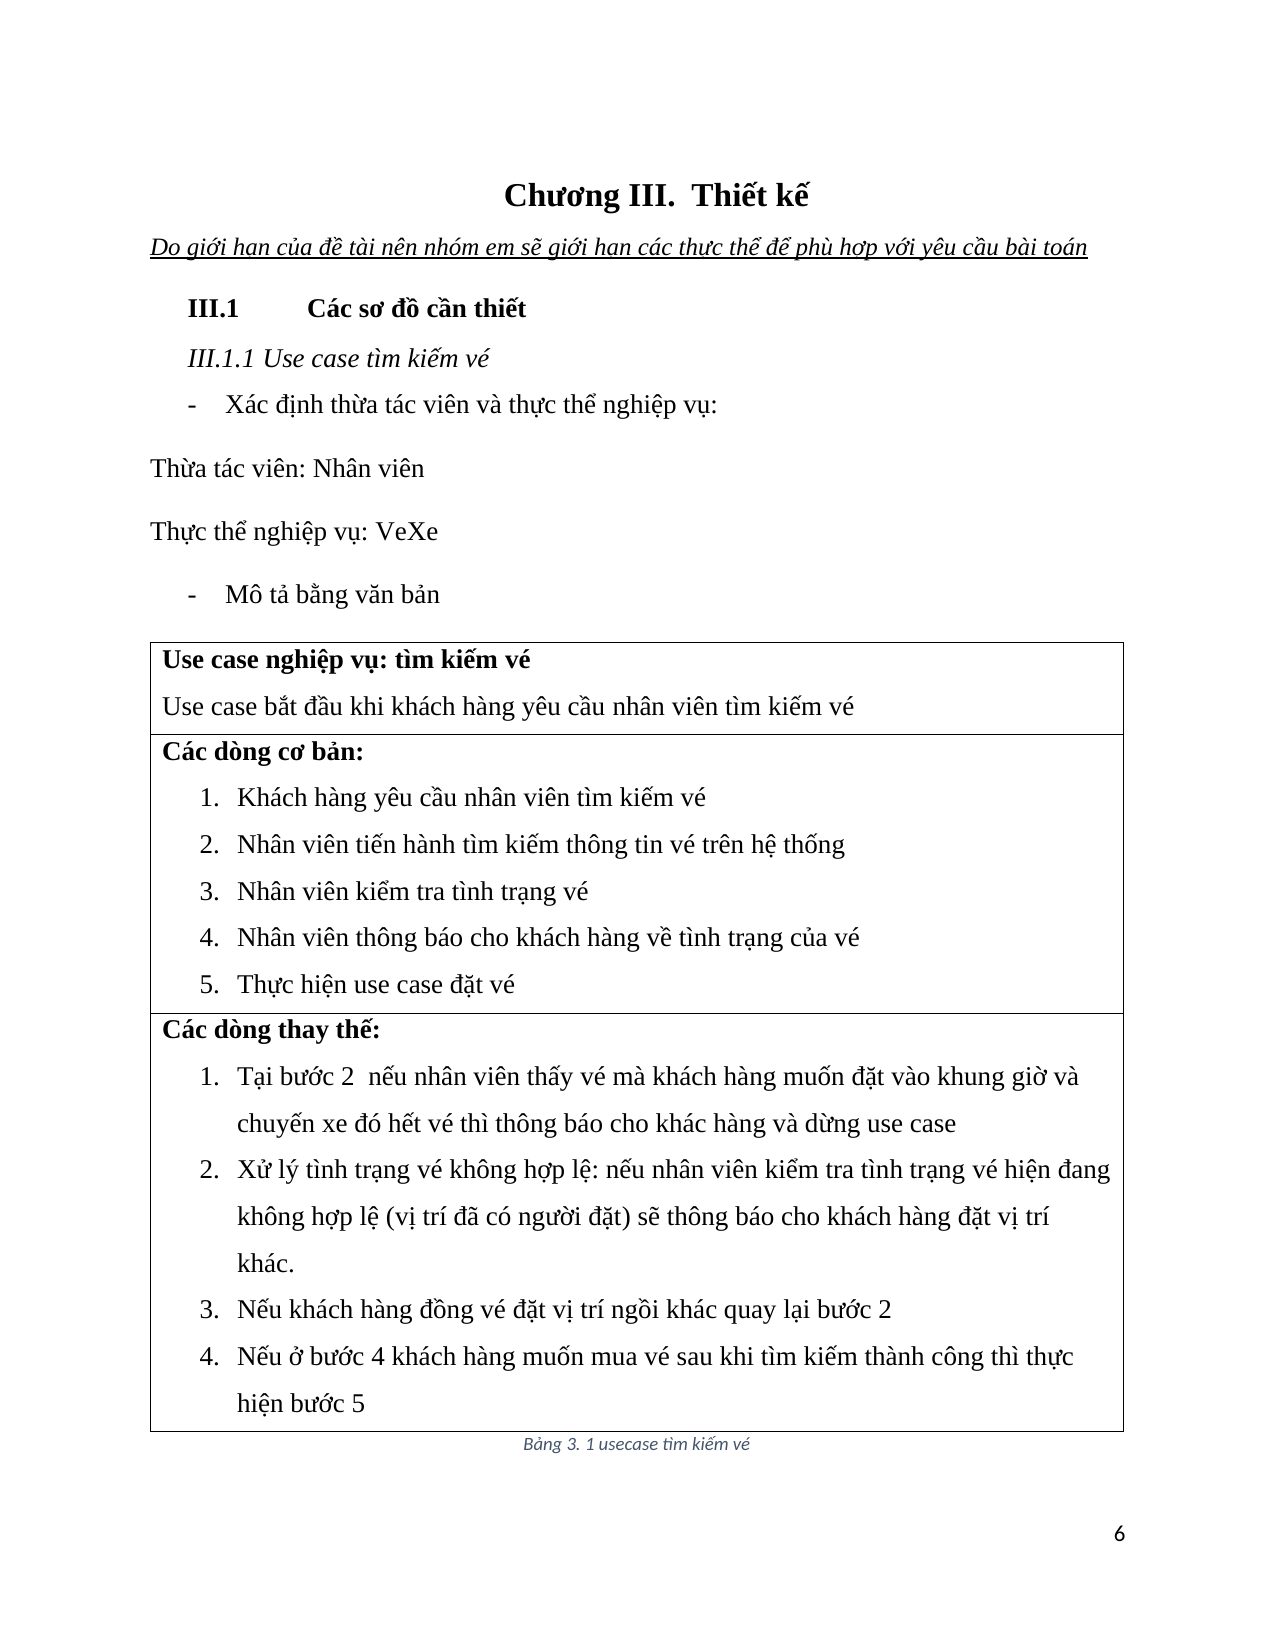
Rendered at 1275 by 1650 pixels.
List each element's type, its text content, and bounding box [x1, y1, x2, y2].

table_header Use case nghiệp vụ: tìm kiếm vé Use case bắt đầu khi khách hàng yêu cầu nhân viên tìm kiếm vé [151, 643, 1123, 734]
table_cell Các dòng cơ bản: Khách hàng yêu cầu nhân viên tìm kiếm vé Nhân viên tiến hành tìm kiếm thông tin vé trên hệ thống Nhân viên kiểm tra tình trạng vé Nhân viên thông báo cho khách hàng về tình trạng của vé Thực hiện use case đặt vé [151, 735, 1123, 1012]
list Xác định thừa tác viên và thực thể nghiệp vụ: [187, 388, 1125, 420]
text Thực thể nghiệp vụ: VeXe [150, 515, 1125, 546]
subtitle Các sơ đồ cần thiết [187, 292, 1125, 323]
text Thừa tác viên: Nhân viên [150, 452, 1125, 483]
text Do giới hạn của đề tài nên nhóm em sẽ giới hạn các thực thể để phù hợp với yêu cầu bài toán [150, 232, 1125, 261]
table_cell Các dòng thay thế: Tại bước 2 nếu nhân viên thấy vé mà khách hàng muốn đặt vào khung giờ và chuyến xe đó hết vé thì thông báo cho khác hàng và dừng use case Xử lý tình trạng vé không hợp lệ: nếu nhân viên kiểm tra tình trạng vé hiện đang không hợp lệ (vị trí đã có người đặt) sẽ thông báo cho khách hàng đặt vị trí khác. Nếu khách hàng đồng vé đặt vị trí ngồi khác quay lại bước 2 Nếu ở bước 4 khách hàng muốn mua vé sau khi tìm kiếm thành công thì thực hiện bước 5 [151, 1014, 1123, 1431]
list Mô tả bằng văn bản [187, 578, 1125, 610]
subtitle Thiết kế [187, 175, 1125, 213]
subtitle Use case tìm kiếm vé [187, 342, 1125, 374]
